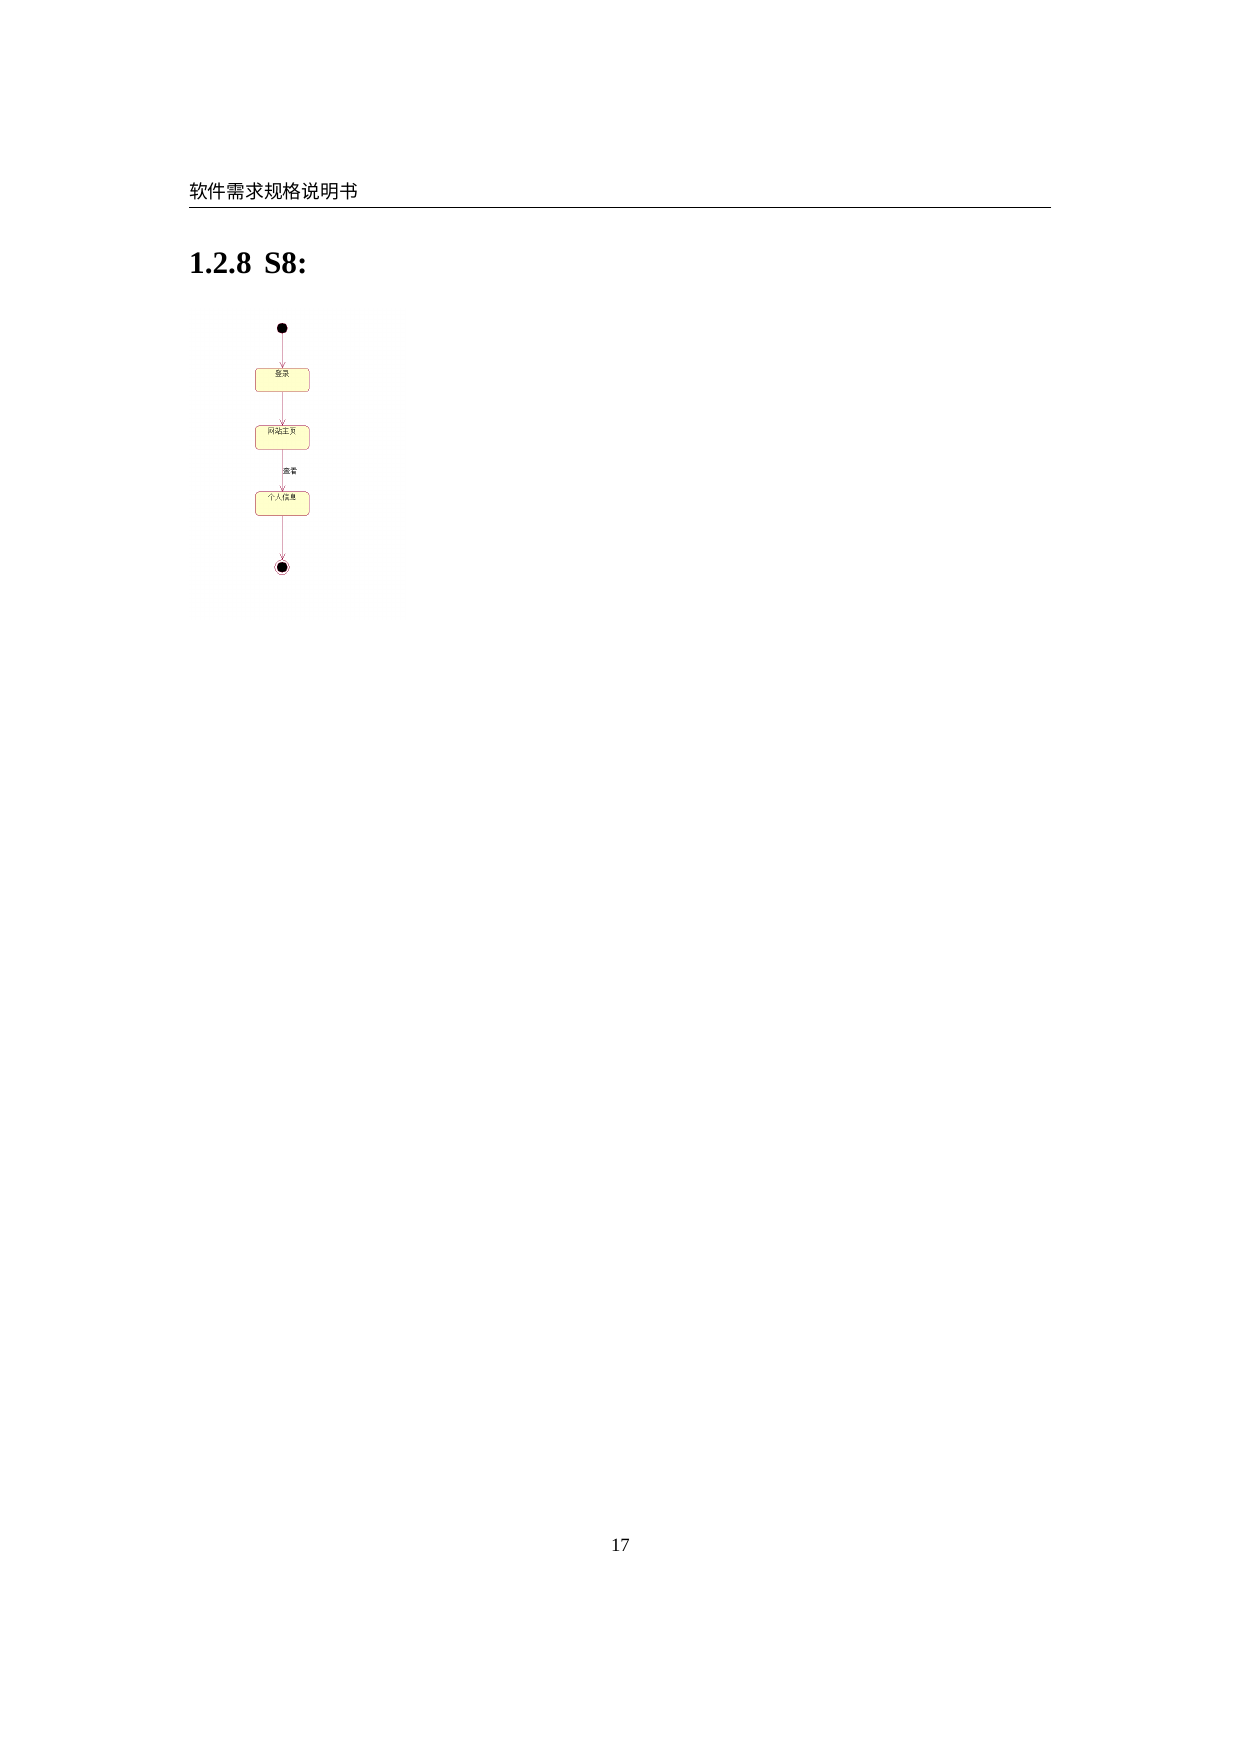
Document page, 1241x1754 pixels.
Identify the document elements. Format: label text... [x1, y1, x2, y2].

picture [188, 308, 407, 620]
subtitle S8: [189, 244, 1051, 280]
